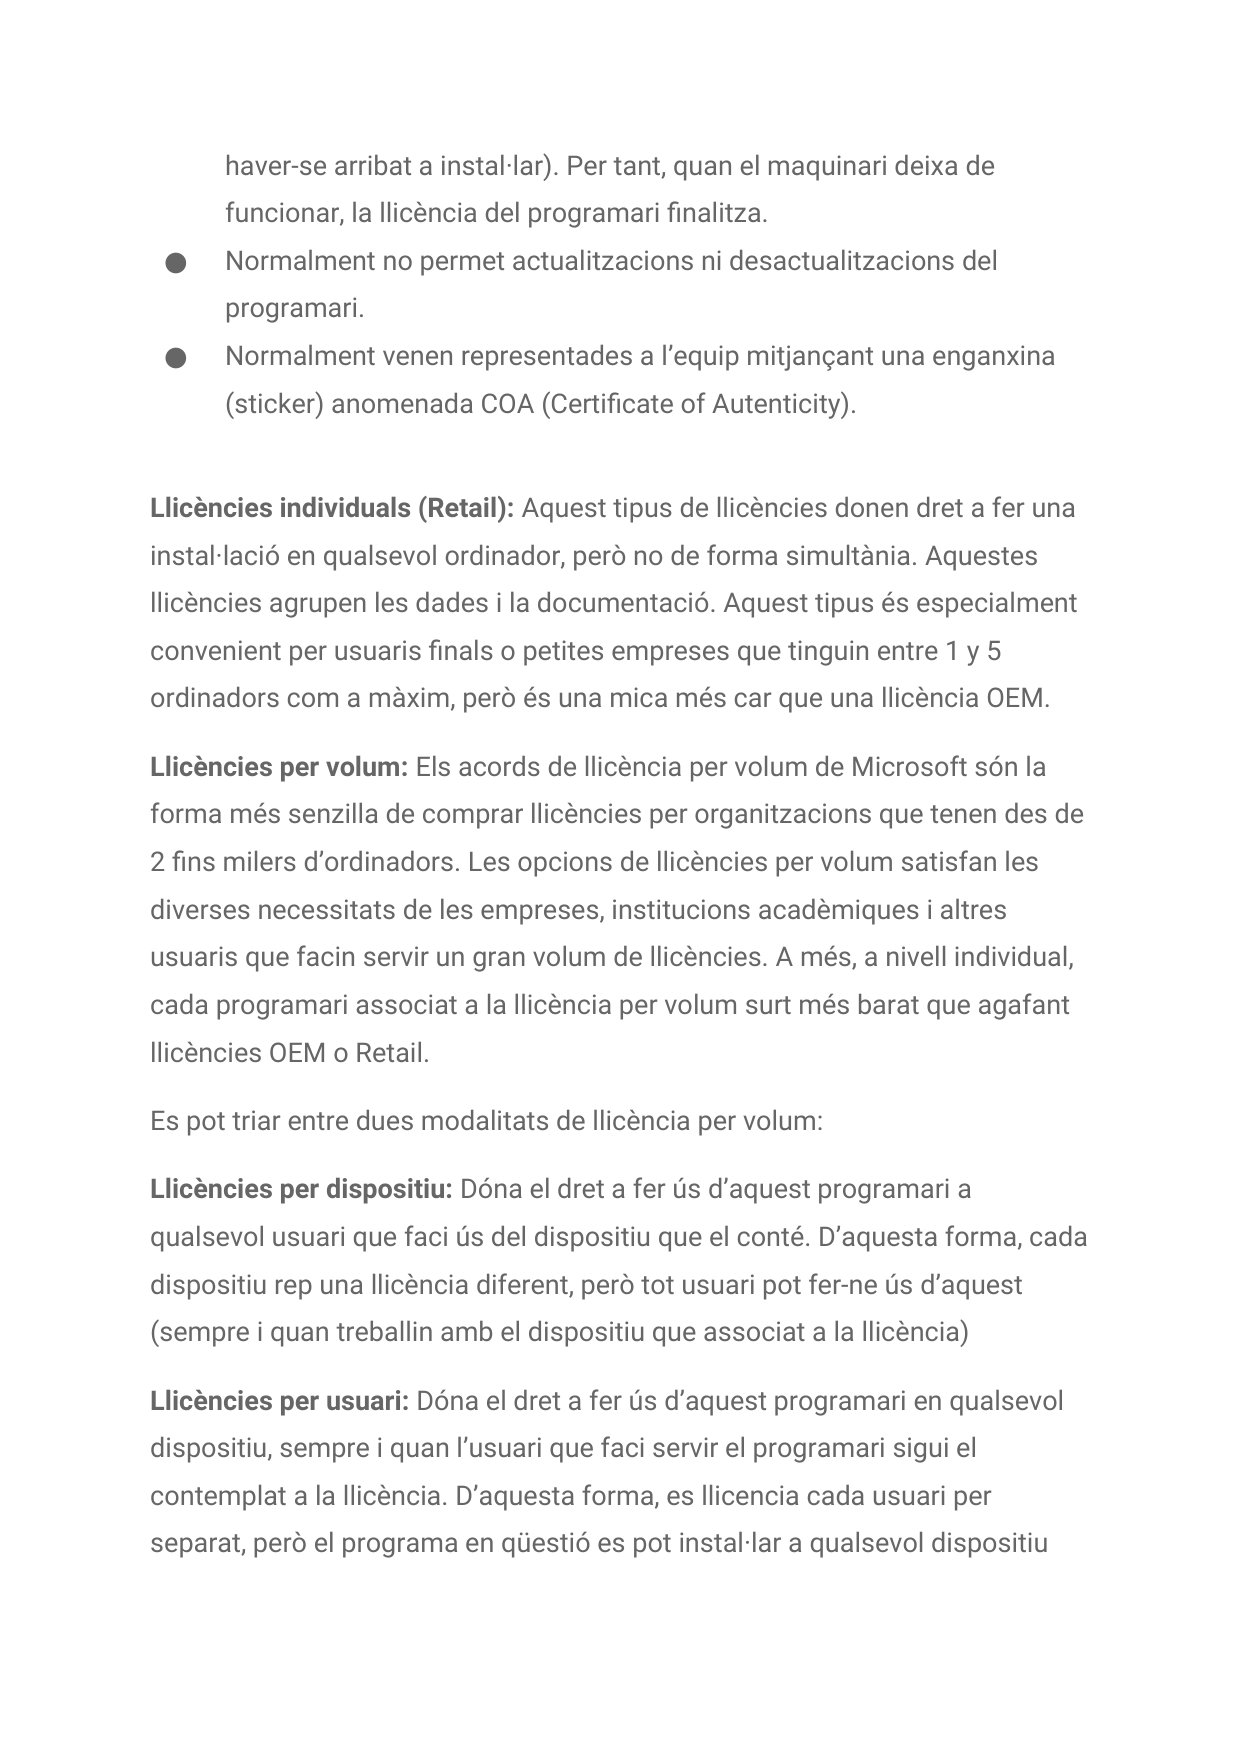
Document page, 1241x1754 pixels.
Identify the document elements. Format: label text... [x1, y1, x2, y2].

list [187, 150, 1090, 229]
text Es pot triar entre dues modalitats de llicència per volum: [150, 1105, 1090, 1137]
list Normalment venen representades a l’equip mitjançant una enganxina (sticker) anomenada COA (Certificate of Autenticity). [187, 340, 1090, 420]
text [150, 1385, 1090, 1559]
list Normalment no permet actualitzacions ni desactualitzacions del programari. [187, 245, 1090, 324]
text Llicències per volum: Els acords de llicència per volum de Microsoft són la forma més senzilla de comprar llicències per organitzacions que tenen des de 2 fins milers d’ordinadors. Les opcions de llicències per volum satisfan les diverses necessitats de les empreses, institucions acadèmiques i altres usuaris que facin servir un gran volum de llicències. A més, a nivell individual, cada programari associat a la llicència per volum surt més barat que agafant llicències OEM o Retail. [150, 751, 1090, 1069]
text Llicències individuals (Retail): Aquest tipus de llicències donen dret a fer una instal·lació en qualsevol ordinador, però no de forma simultània. Aquestes llicències agrupen les dades i la documentació. Aquest tipus és especialment convenient per usuaris finals o petites empreses que tinguin entre 1 y 5 ordinadors com a màxim, però és una mica més car que una llicència OEM. [150, 492, 1090, 714]
text Llicències per dispositiu: Dóna el dret a fer ús d’aquest programari a qualsevol usuari que faci ús del dispositiu que el conté. D’aquesta forma, cada dispositiu rep una llicència diferent, però tot usuari pot fer-ne ús d’aquest (sempre i quan treballin amb el dispositiu que associat a la llicència) [150, 1174, 1090, 1348]
